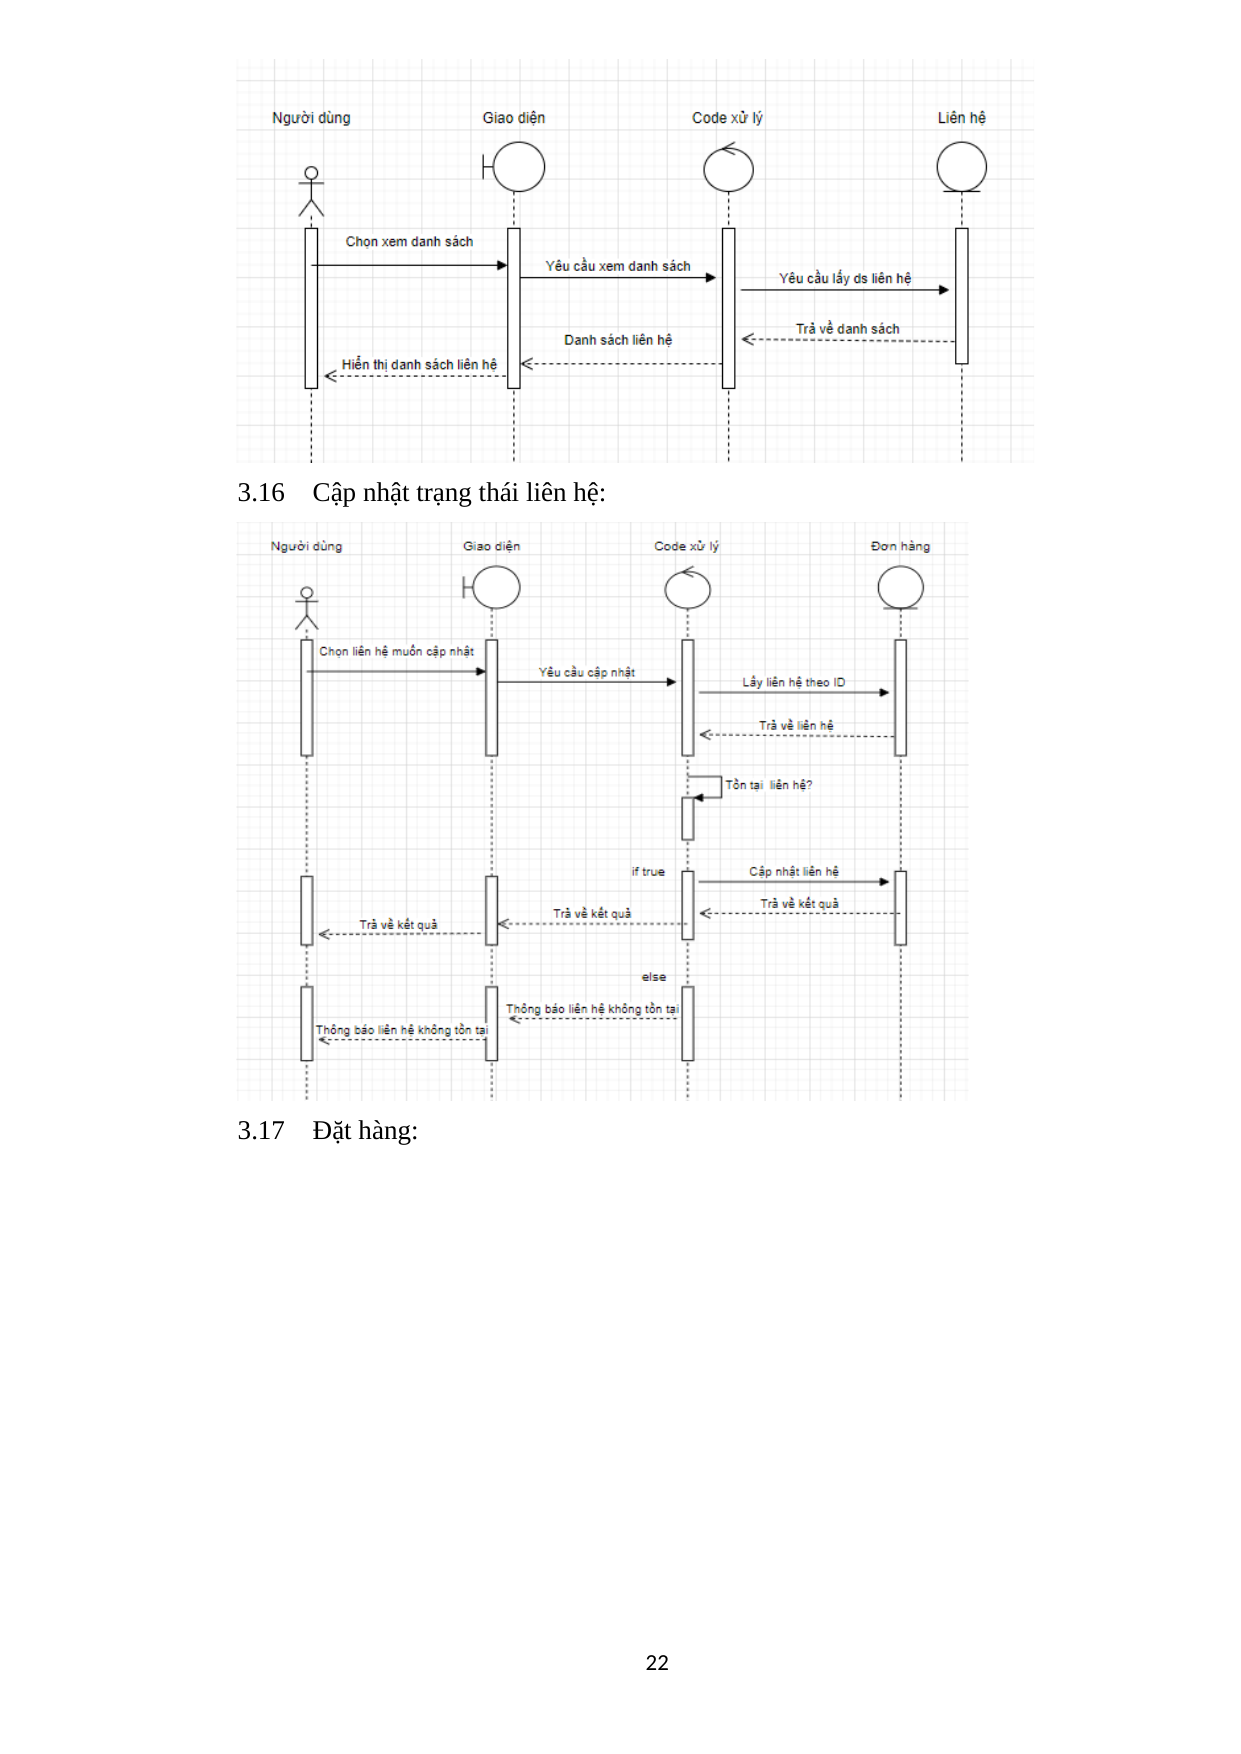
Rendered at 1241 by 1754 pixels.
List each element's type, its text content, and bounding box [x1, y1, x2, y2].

picture [236, 522, 969, 1101]
list Đặt hàng: [237, 1114, 1152, 1145]
picture [236, 59, 1035, 463]
list Cập nhật trạng thái liên hệ: [237, 476, 1152, 507]
